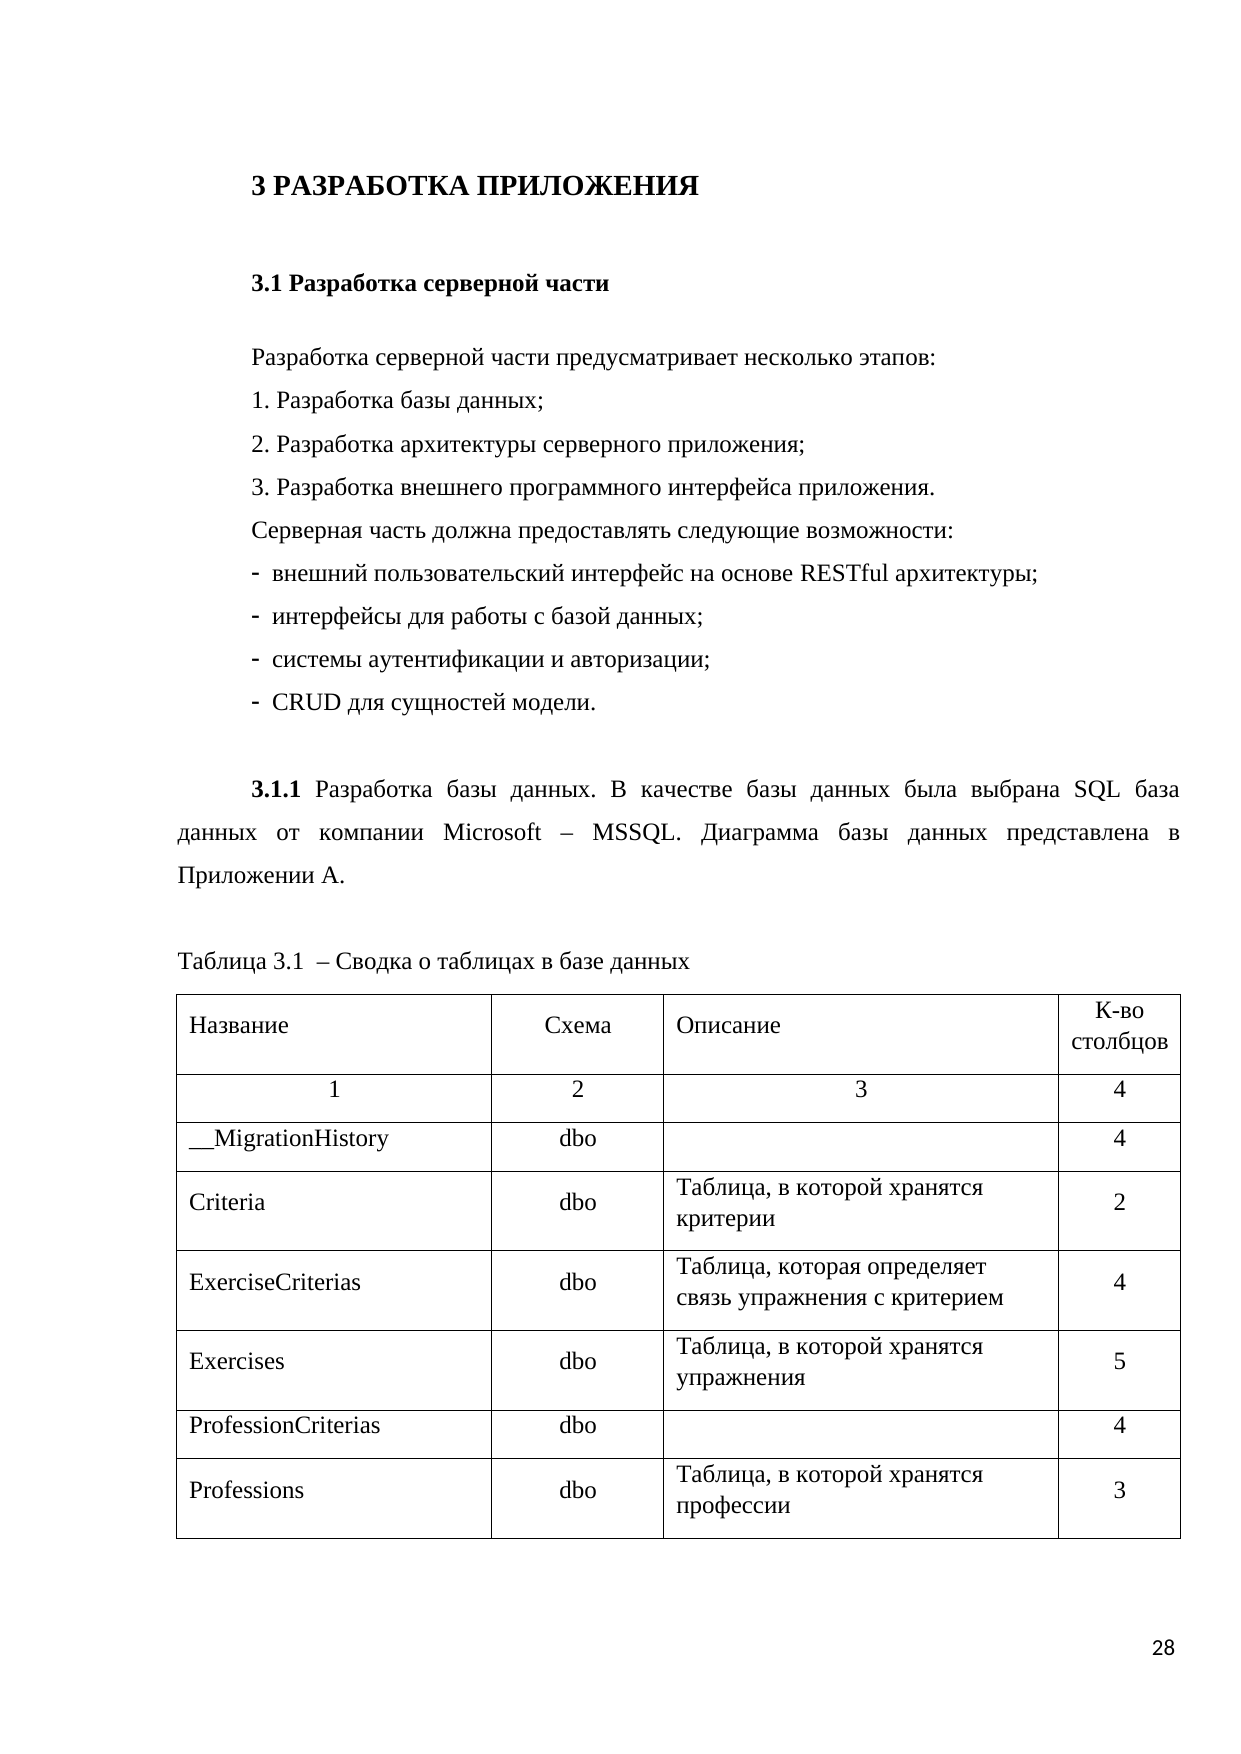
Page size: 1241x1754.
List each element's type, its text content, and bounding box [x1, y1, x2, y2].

text Серверная часть должна предоставлять следующие возможности: [251, 515, 1181, 544]
table_cell 4 [1059, 1411, 1180, 1458]
table_cell [664, 1123, 1058, 1171]
table_cell 5 [1059, 1331, 1180, 1409]
table_cell Exercises [177, 1331, 491, 1409]
list Разработка внешнего программного интерфейса приложения. [177, 472, 1181, 501]
table_header Схема [492, 995, 663, 1073]
table_header Описание [664, 995, 1058, 1073]
table_cell Таблица, которая определяет связь упражнения с критерием [664, 1251, 1058, 1330]
table_cell 4 [1059, 1075, 1180, 1122]
table_cell 3 [1059, 1459, 1180, 1538]
table_cell dbo [492, 1411, 663, 1458]
list Разработка архитектуры серверного приложения; [177, 429, 1181, 457]
text 3.1.1 Разработка базы данных. В качестве базы данных была выбрана SQL база данных от компании Microsoft – MSSQL. Диаграмма базы данных представлена в Приложении A. [177, 774, 1181, 889]
list системы аутентификации и авторизации; [177, 644, 1181, 673]
table_cell dbo [492, 1251, 663, 1330]
table_cell __MigrationHistory [177, 1123, 491, 1171]
table_cell dbo [492, 1123, 663, 1171]
table_header К-во столбцов [1059, 995, 1180, 1073]
table_cell [664, 1411, 1058, 1458]
table_cell Таблица, в которой хранятся упражнения [664, 1331, 1058, 1409]
list Разработка базы данных; [177, 386, 1181, 414]
table_cell 1 [177, 1075, 491, 1122]
list CRUD для сущностей модели. [177, 687, 1181, 716]
table_cell 4 [1059, 1251, 1180, 1330]
table_cell dbo [492, 1459, 663, 1538]
table_header Название [177, 995, 491, 1073]
table_cell dbo [492, 1172, 663, 1250]
list внешний пользовательский интерфейс на основе RESTful архитектуры; [177, 558, 1181, 587]
table_cell 3 [664, 1075, 1058, 1122]
table_cell 2 [492, 1075, 663, 1122]
text Таблица 3.1 – Сводка о таблицах в базе данных [177, 946, 1181, 975]
table_cell Criteria [177, 1172, 491, 1250]
table_cell 4 [1059, 1123, 1180, 1171]
list интерфейсы для работы с базой данных; [177, 601, 1181, 630]
text Разработка серверной части предусматривает несколько этапов: [177, 342, 1181, 371]
table_cell Professions [177, 1459, 491, 1538]
table_cell Таблица, в которой хранятся критерии [664, 1172, 1058, 1250]
subtitle 3.1 Разработка серверной части [177, 268, 1181, 297]
table_cell ProfessionCriterias [177, 1411, 491, 1458]
table_cell 2 [1059, 1172, 1180, 1250]
table_cell Таблица, в которой хранятся профессии [664, 1459, 1058, 1538]
table_cell ExerciseCriterias [177, 1251, 491, 1330]
subtitle 3 РАЗРАБОТКА ПРИЛОЖЕНИЯ [177, 168, 1181, 202]
table_cell dbo [492, 1331, 663, 1409]
